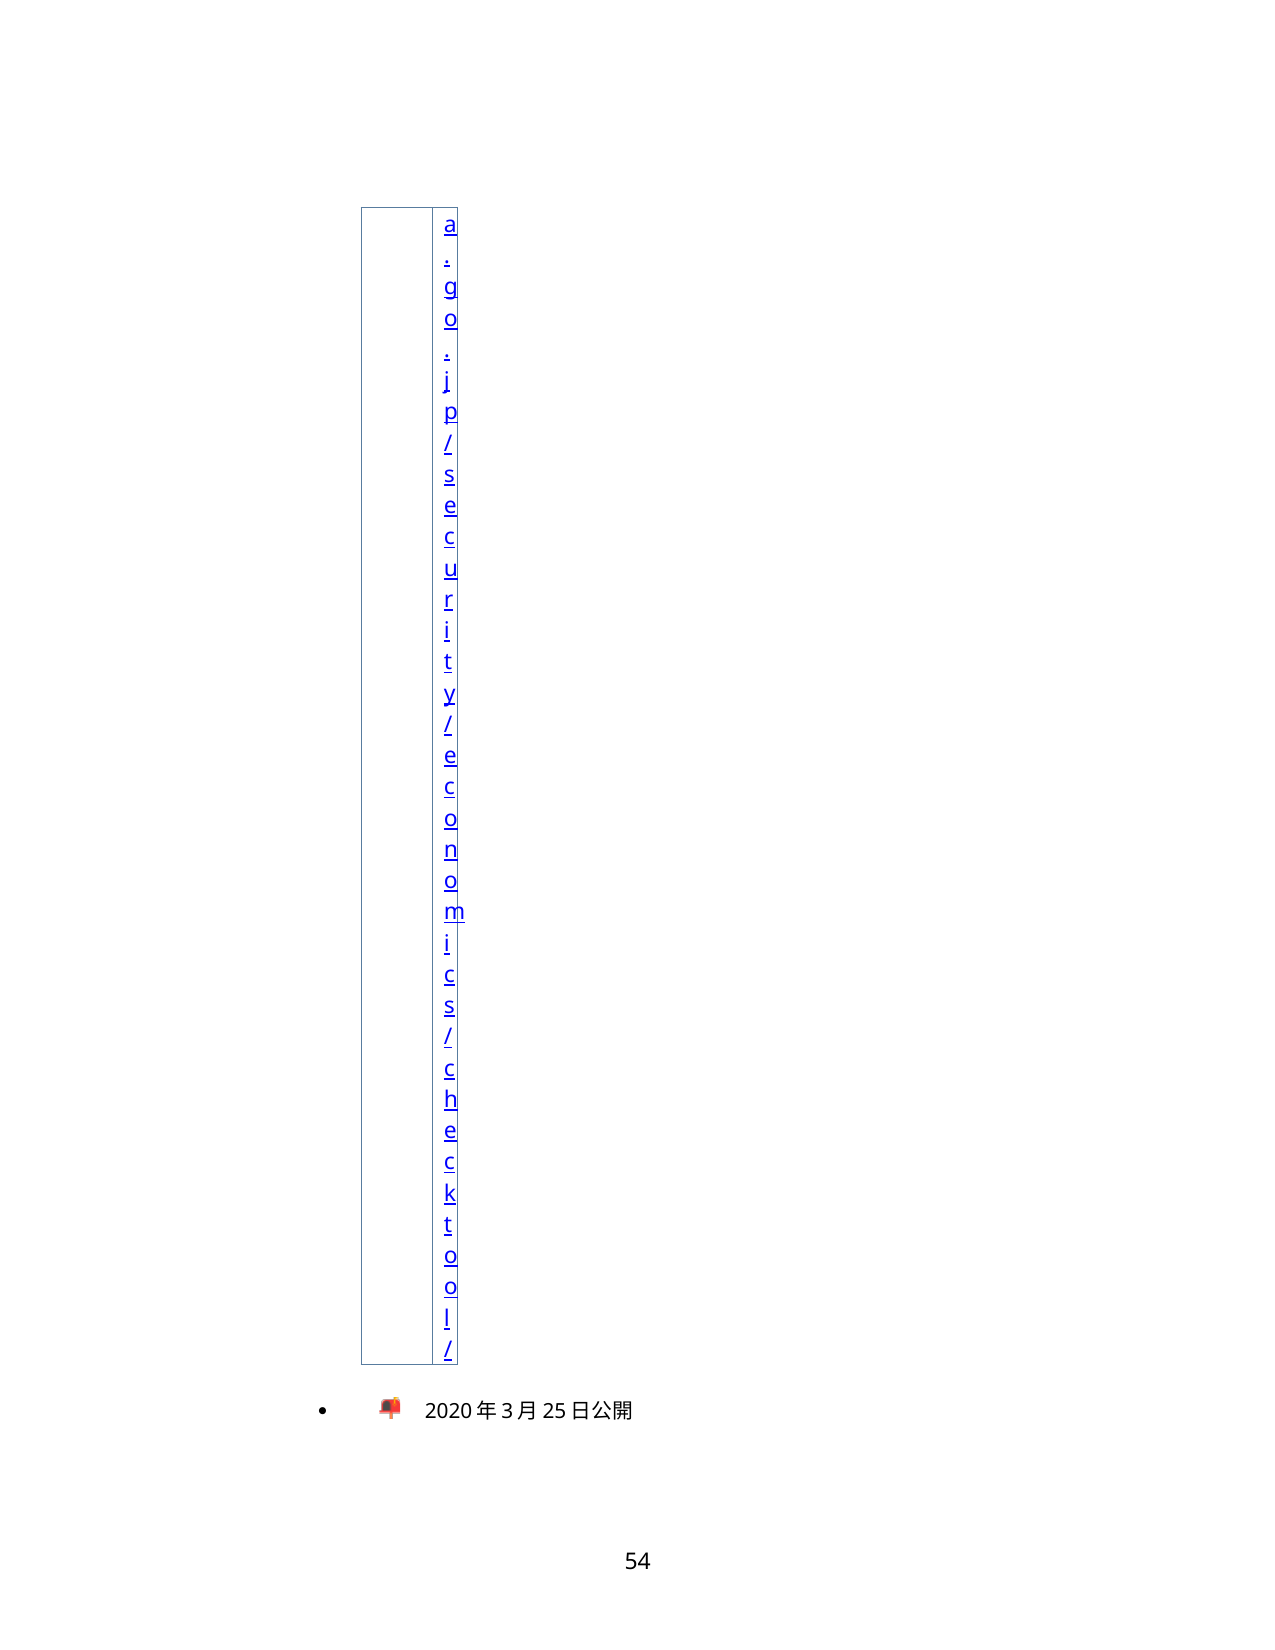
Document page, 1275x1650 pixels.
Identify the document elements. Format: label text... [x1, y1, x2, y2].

list 2020年3月25日公開 [319, 1396, 1098, 1425]
picture [379, 1397, 401, 1419]
table_header 参照 [362, 208, 432, 1364]
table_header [433, 208, 457, 1364]
